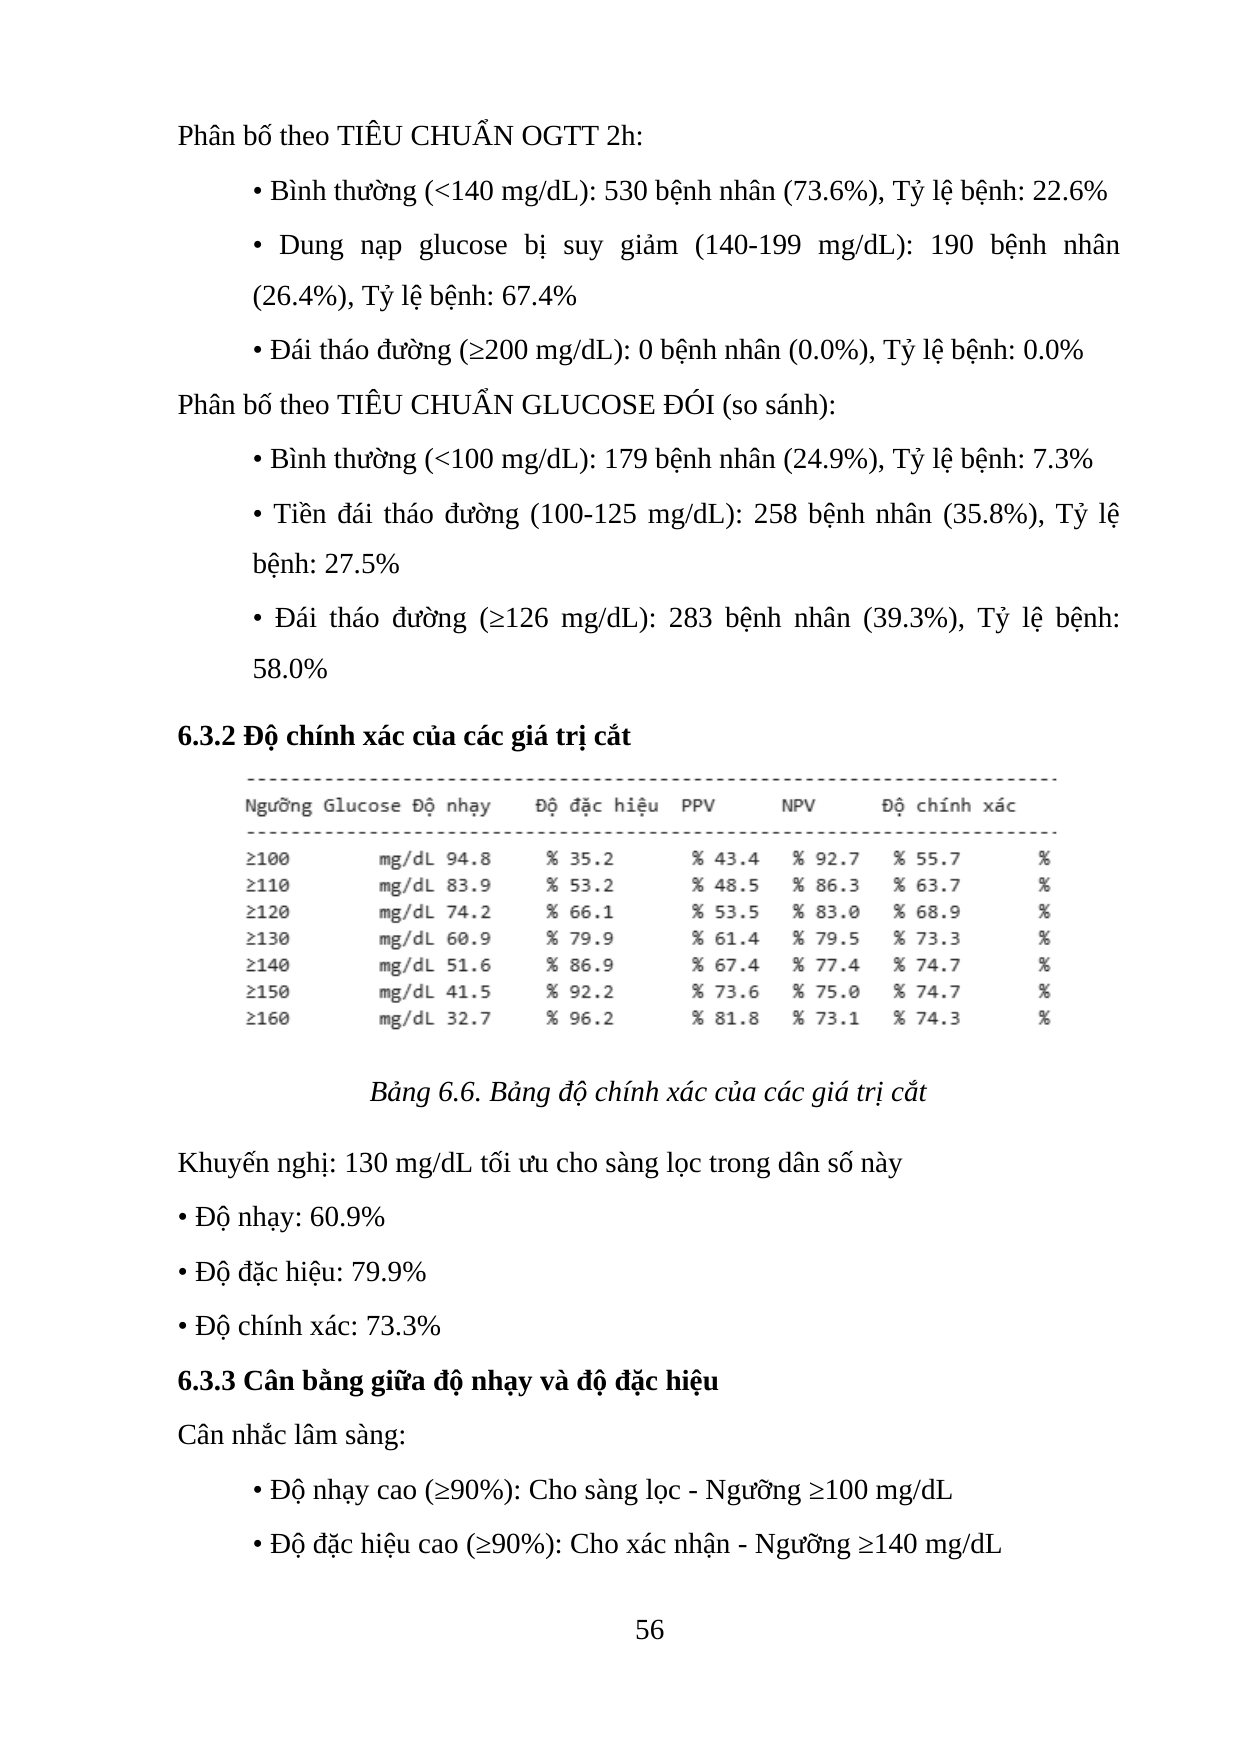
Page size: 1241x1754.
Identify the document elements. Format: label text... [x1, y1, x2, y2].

text • Bình thường (<140 mg/dL): 530 bệnh nhân (73.6%), Tỷ lệ bệnh: 22.6% [252, 173, 1122, 207]
text • Bình thường (<100 mg/dL): 179 bệnh nhân (24.9%), Tỷ lệ bệnh: 7.3% [252, 441, 1122, 475]
text • Độ đặc hiệu cao (≥90%): Cho xác nhận - Ngưỡng ≥140 mg/dL [252, 1526, 1122, 1560]
text • Độ nhạy cao (≥90%): Cho sàng lọc - Ngưỡng ≥100 mg/dL [252, 1472, 1122, 1506]
text • Độ đặc hiệu: 79.9% [177, 1254, 1122, 1288]
text Cân nhắc lâm sàng: [177, 1417, 1122, 1451]
text • Độ chính xác: 73.3% [177, 1308, 1122, 1342]
text Bảng 6.6. Bảng độ chính xác của các giá trị cắt [177, 1074, 1122, 1107]
text 6.3.3 Cân bằng giữa độ nhạy và độ đặc hiệu [177, 1363, 1122, 1397]
text • Tiền đái tháo đường (100-125 mg/dL): 258 bệnh nhân (35.8%), Tỷ lệ bệnh: 27.5% [252, 496, 1122, 579]
text • Đái tháo đường (≥126 mg/dL): 283 bệnh nhân (39.3%), Tỷ lệ bệnh: 58.0% [252, 601, 1122, 684]
text Phân bố theo TIÊU CHUẨN OGTT 2h: [177, 118, 1122, 152]
text • Độ nhạy: 60.9% [177, 1199, 1122, 1233]
text • Dung nạp glucose bị suy giảm (140-199 mg/dL): 190 bệnh nhân (26.4%), Tỷ lệ bệnh: 67.4% [252, 227, 1122, 311]
text Phân bố theo TIÊU CHUẨN GLUCOSE ĐÓI (so sánh): [177, 387, 1122, 420]
text Khuyến nghị: 130 mg/dL tối ưu cho sàng lọc trong dân số này [177, 1145, 1122, 1179]
text • Đái tháo đường (≥200 mg/dL): 0 bệnh nhân (0.0%), Tỷ lệ bệnh: 0.0% [177, 332, 1122, 366]
picture [242, 776, 1057, 1053]
subtitle 6.3.2 Độ chính xác của các giá trị cắt [177, 718, 1122, 751]
